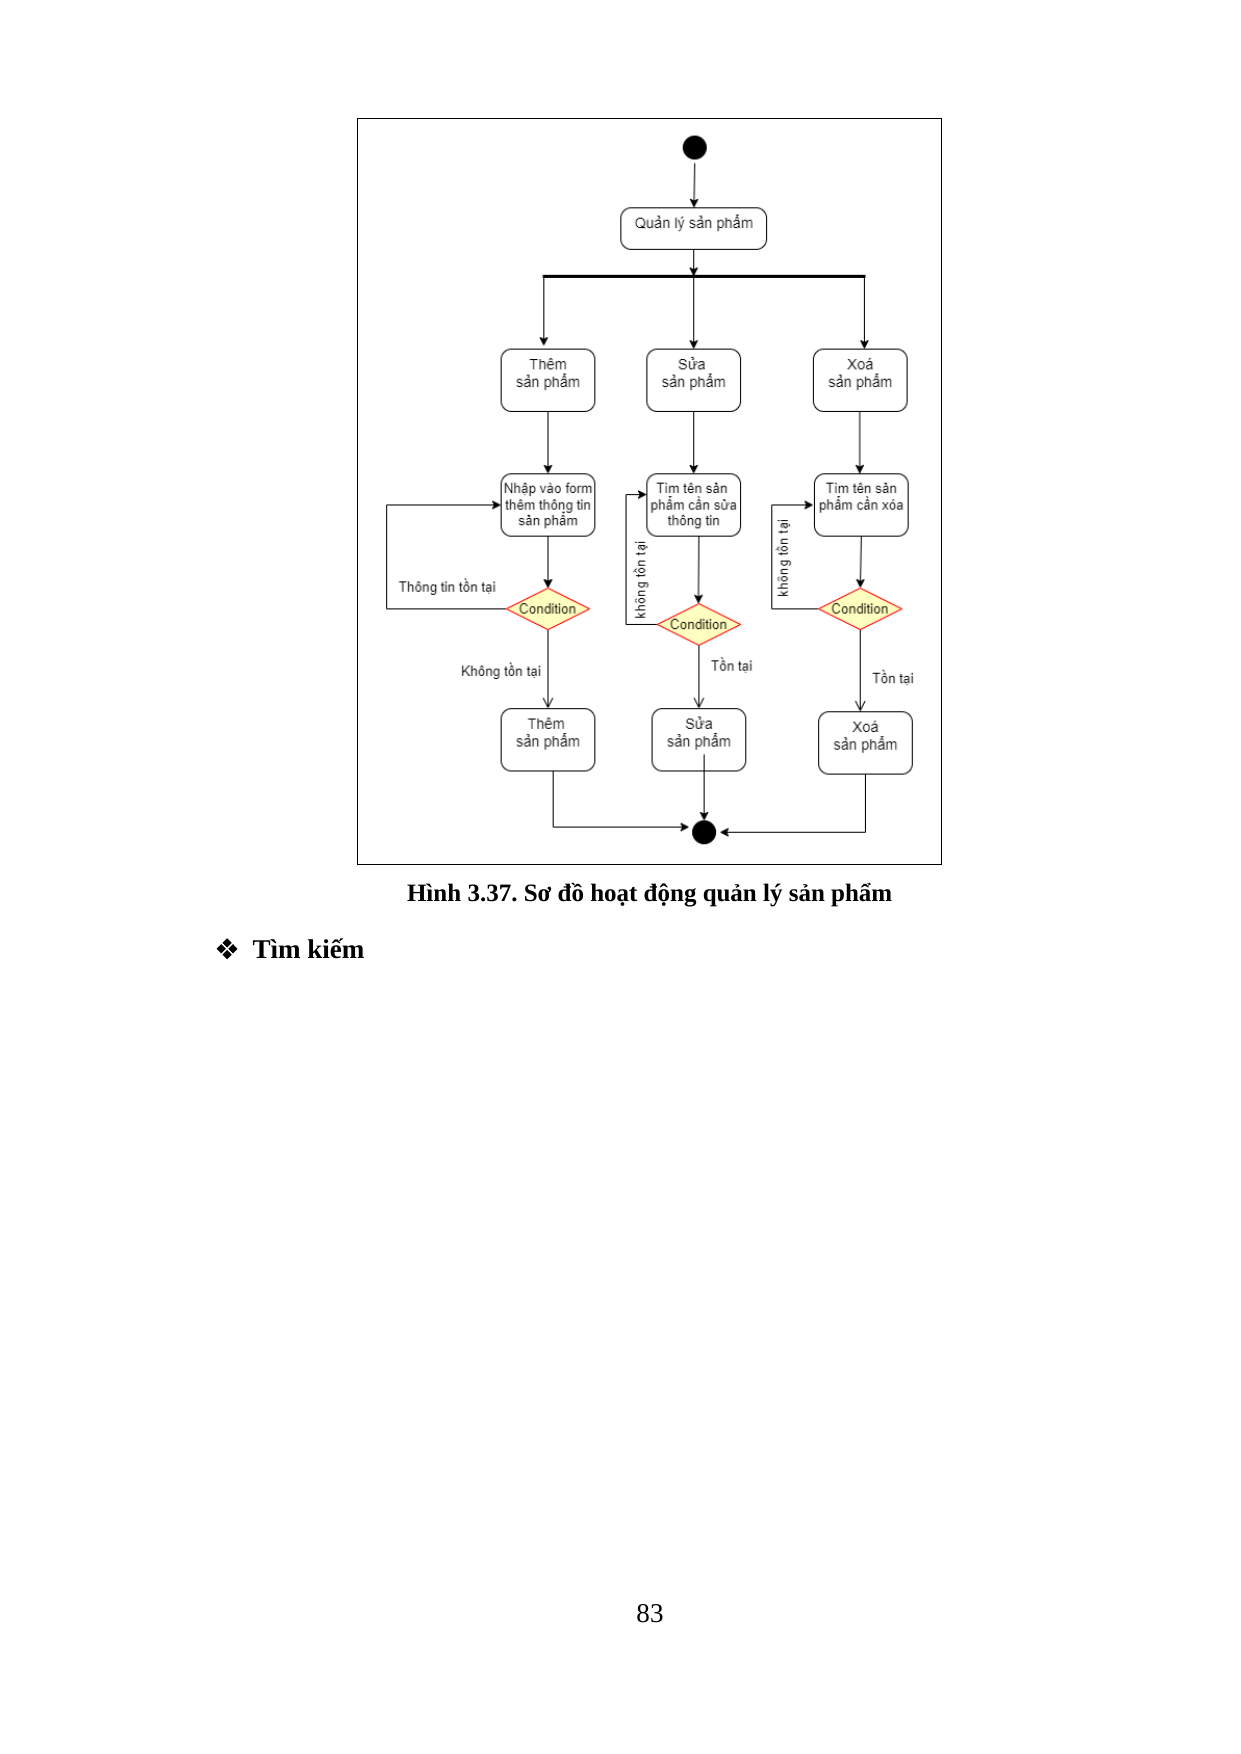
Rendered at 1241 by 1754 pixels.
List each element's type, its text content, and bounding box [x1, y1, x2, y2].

picture [358, 119, 941, 864]
list Tìm kiếm [177, 933, 1122, 964]
